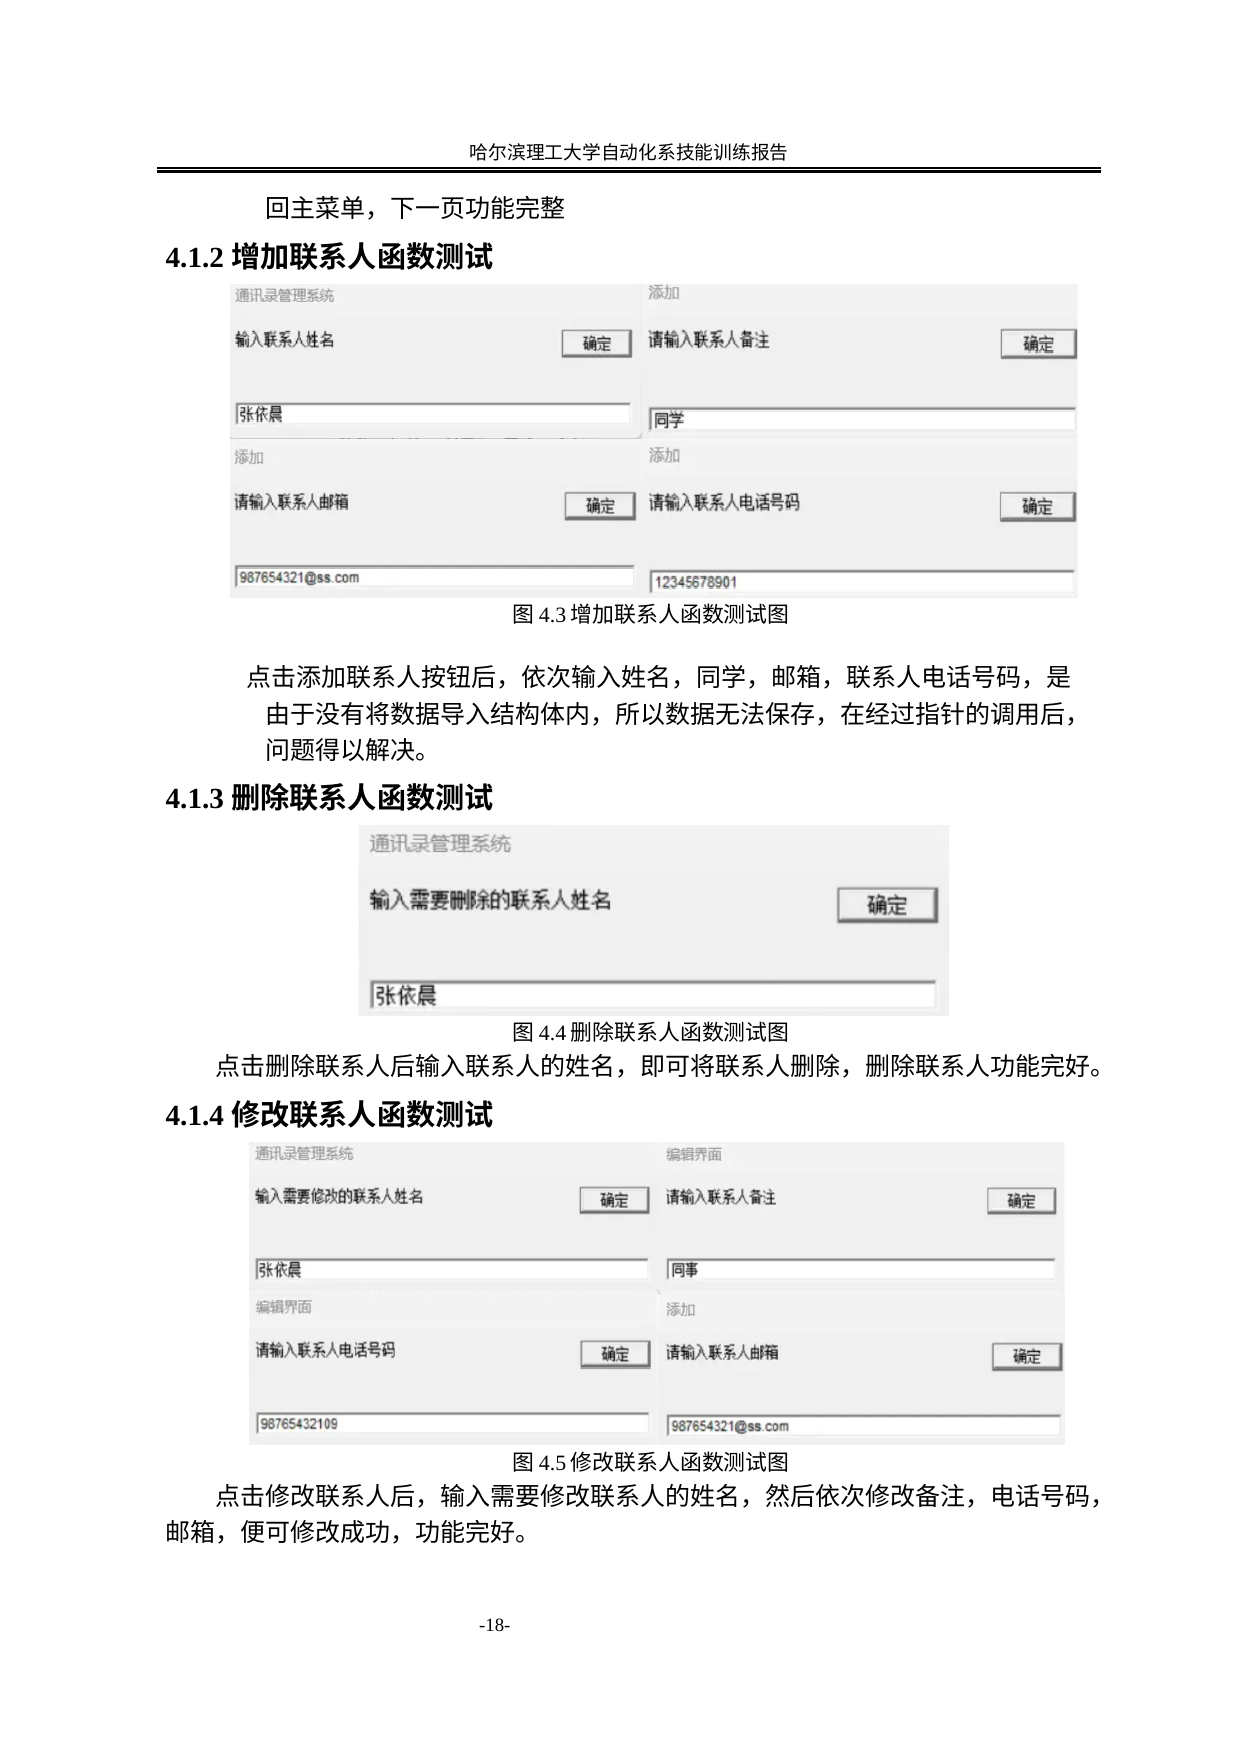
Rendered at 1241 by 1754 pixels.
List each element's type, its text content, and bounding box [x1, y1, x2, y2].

picture [230, 284, 1078, 598]
text 图4.4删除联系人函数测试图 [165, 1015, 1092, 1047]
text 回主菜单，下一页功能完整 [165, 189, 1092, 225]
subtitle 修改联系人函数测试 [165, 1091, 1092, 1134]
text 图4.5修改联系人函数测试图 [165, 1445, 1092, 1476]
picture [249, 1142, 1065, 1445]
text 图4.3增加联系人函数测试图 [165, 597, 1092, 629]
subtitle 增加联系人函数测试 [165, 233, 1092, 276]
text 点击删除联系人后输入联系人的姓名，即可将联系人删除，删除联系人功能完好。 [215, 1047, 1092, 1083]
picture [358, 825, 950, 1016]
text 点击修改联系人后，输入需要修改联系人的姓名，然后依次修改备注，电话号码，邮箱，便可修改成功，功能完好。 [165, 1476, 1092, 1549]
text 点击添加联系人按钮后，依次输入姓名，同学，邮箱，联系人电话号码，是由于没有将数据导入结构体内，所以数据无法保存，在经过指针的调用后，问题得以解决。 [215, 658, 1092, 767]
subtitle 删除联系人函数测试 [165, 775, 1092, 817]
